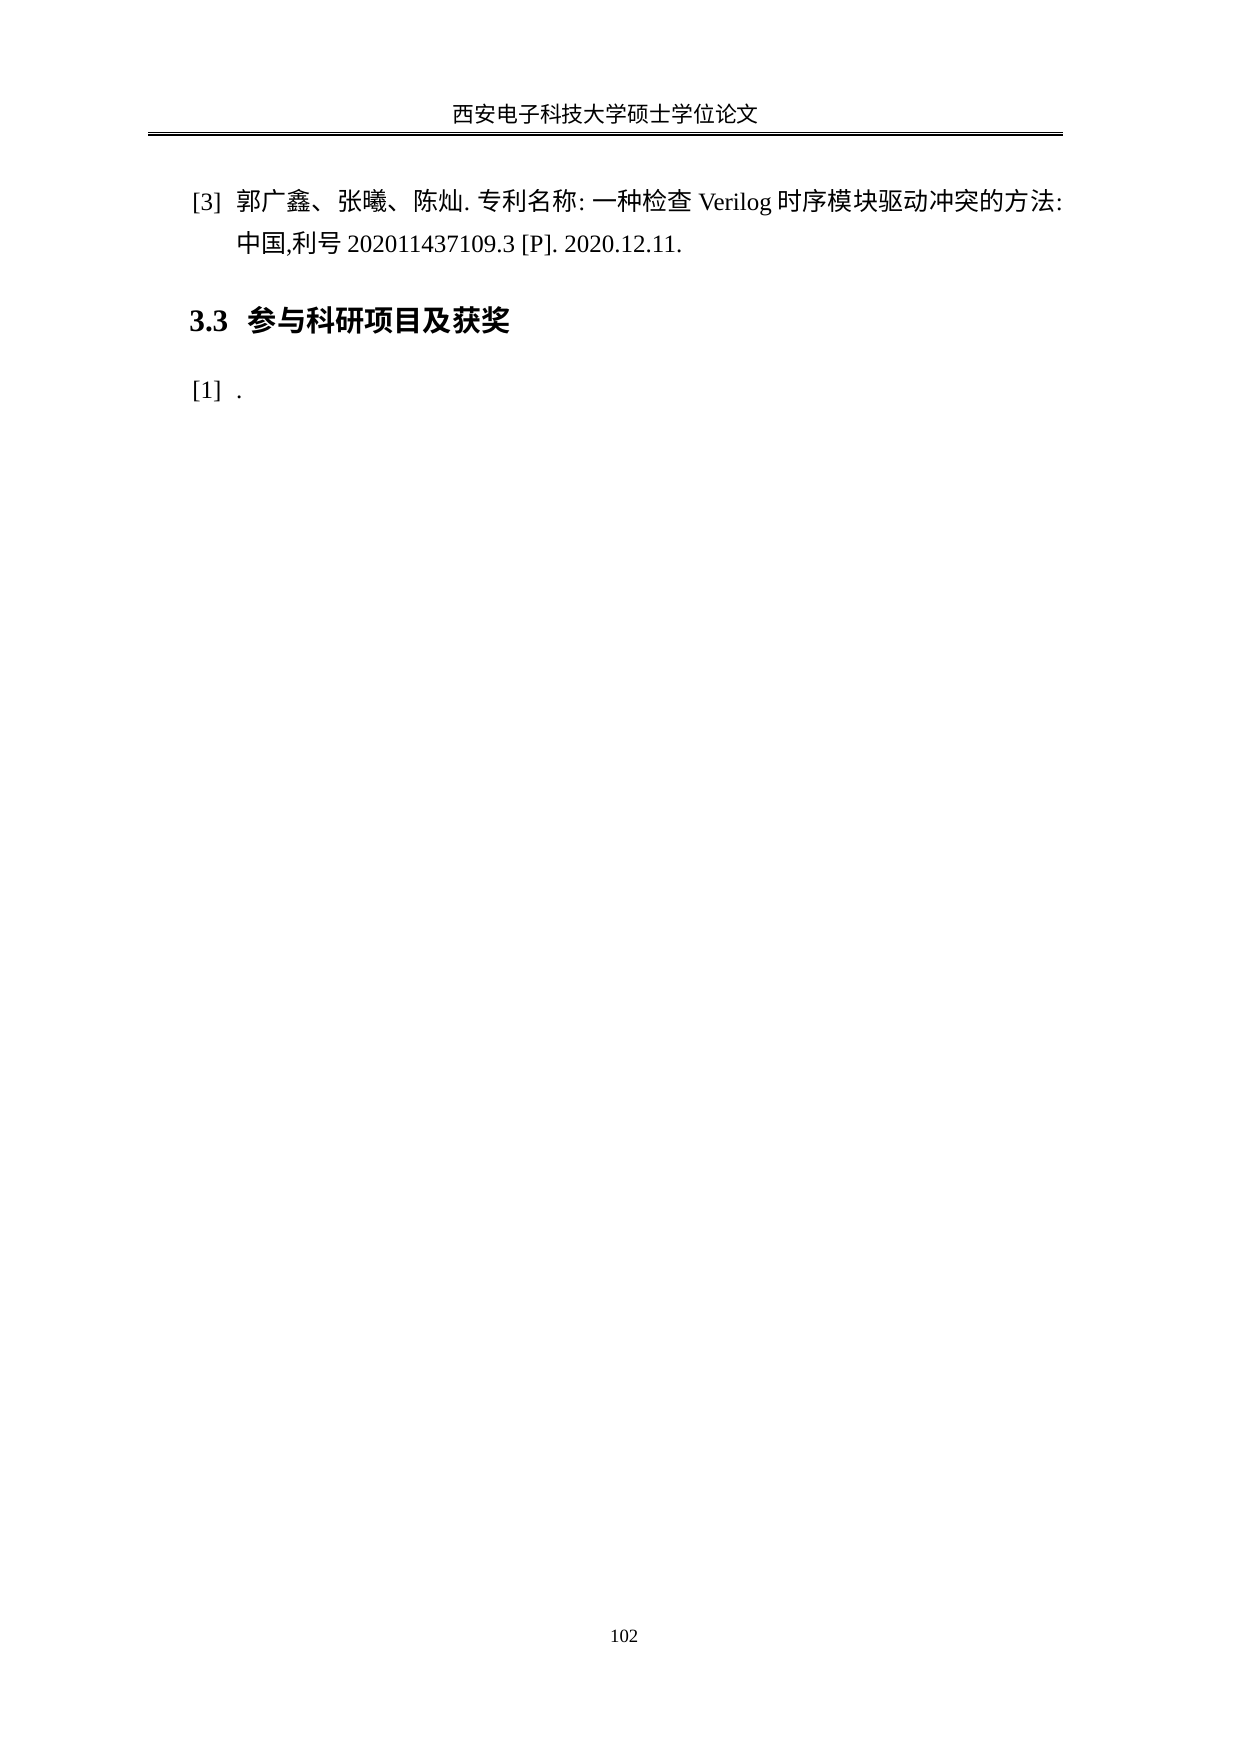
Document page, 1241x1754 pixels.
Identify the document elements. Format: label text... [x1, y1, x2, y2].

list 郭广鑫、张曦、陈灿. 专利名称: 一种检查Verilog时序模块驱动冲突的方法:中国,利号202011437109.3 [P]. 2020.12.11. [192, 177, 1063, 261]
subtitle 参与科研项目及获奖 [189, 298, 1063, 340]
list . [192, 365, 1063, 406]
